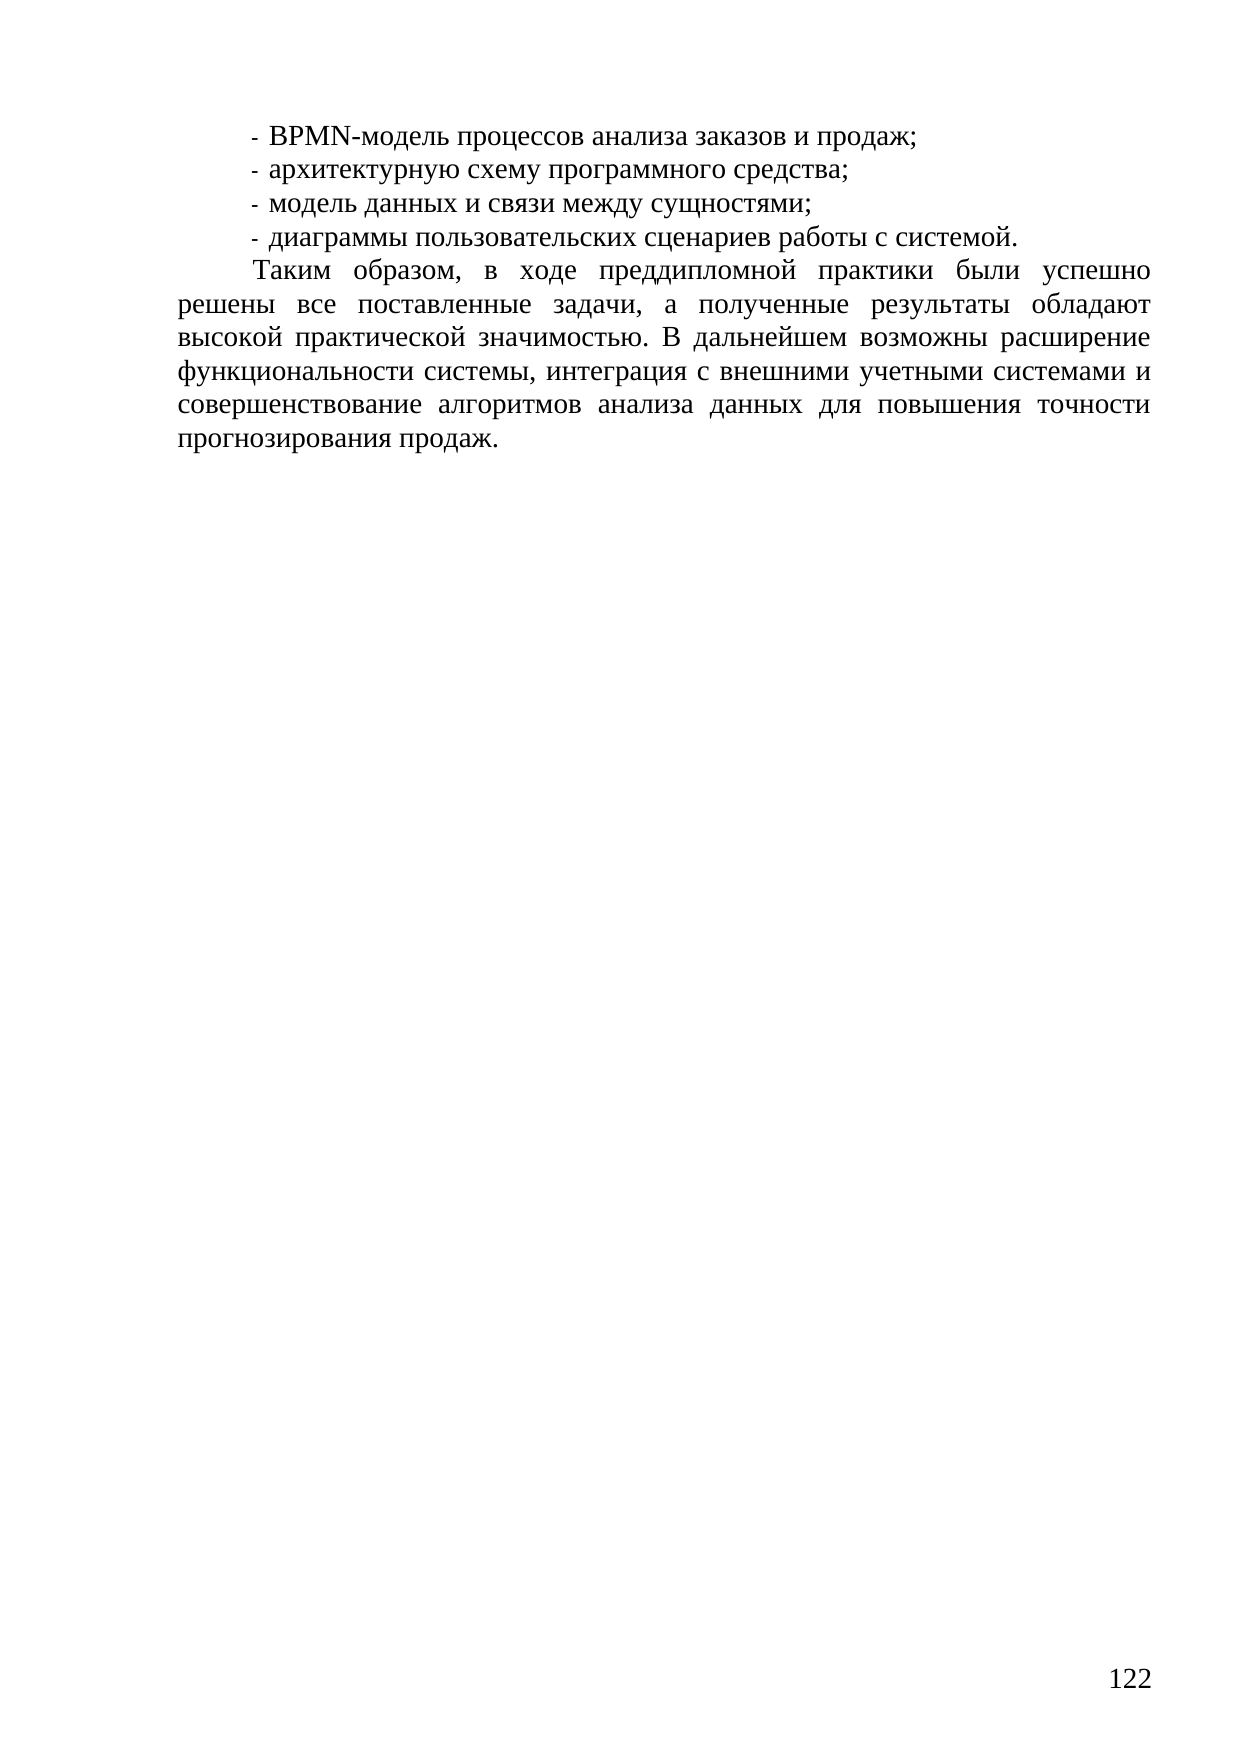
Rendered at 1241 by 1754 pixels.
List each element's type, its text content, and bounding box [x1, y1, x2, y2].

list архитектурную схему программного средства; [177, 152, 1152, 185]
text Таким образом, в ходе преддипломной практики были успешно решены все поставленные задачи, а полученные результаты обладают высокой практической значимостью. В дальнейшем возможны расширение функциональности системы, интеграция с внешними учетными системами и совершенствование алгоритмов анализа данных для повышения точности прогнозирования продаж. [177, 252, 1152, 453]
list диаграммы пользовательских сценариев работы с системой. [177, 219, 1152, 252]
list модель данных и связи между сущностями; [177, 185, 1152, 219]
list BPMN-модель процессов анализа заказов и продаж; [177, 118, 1152, 152]
